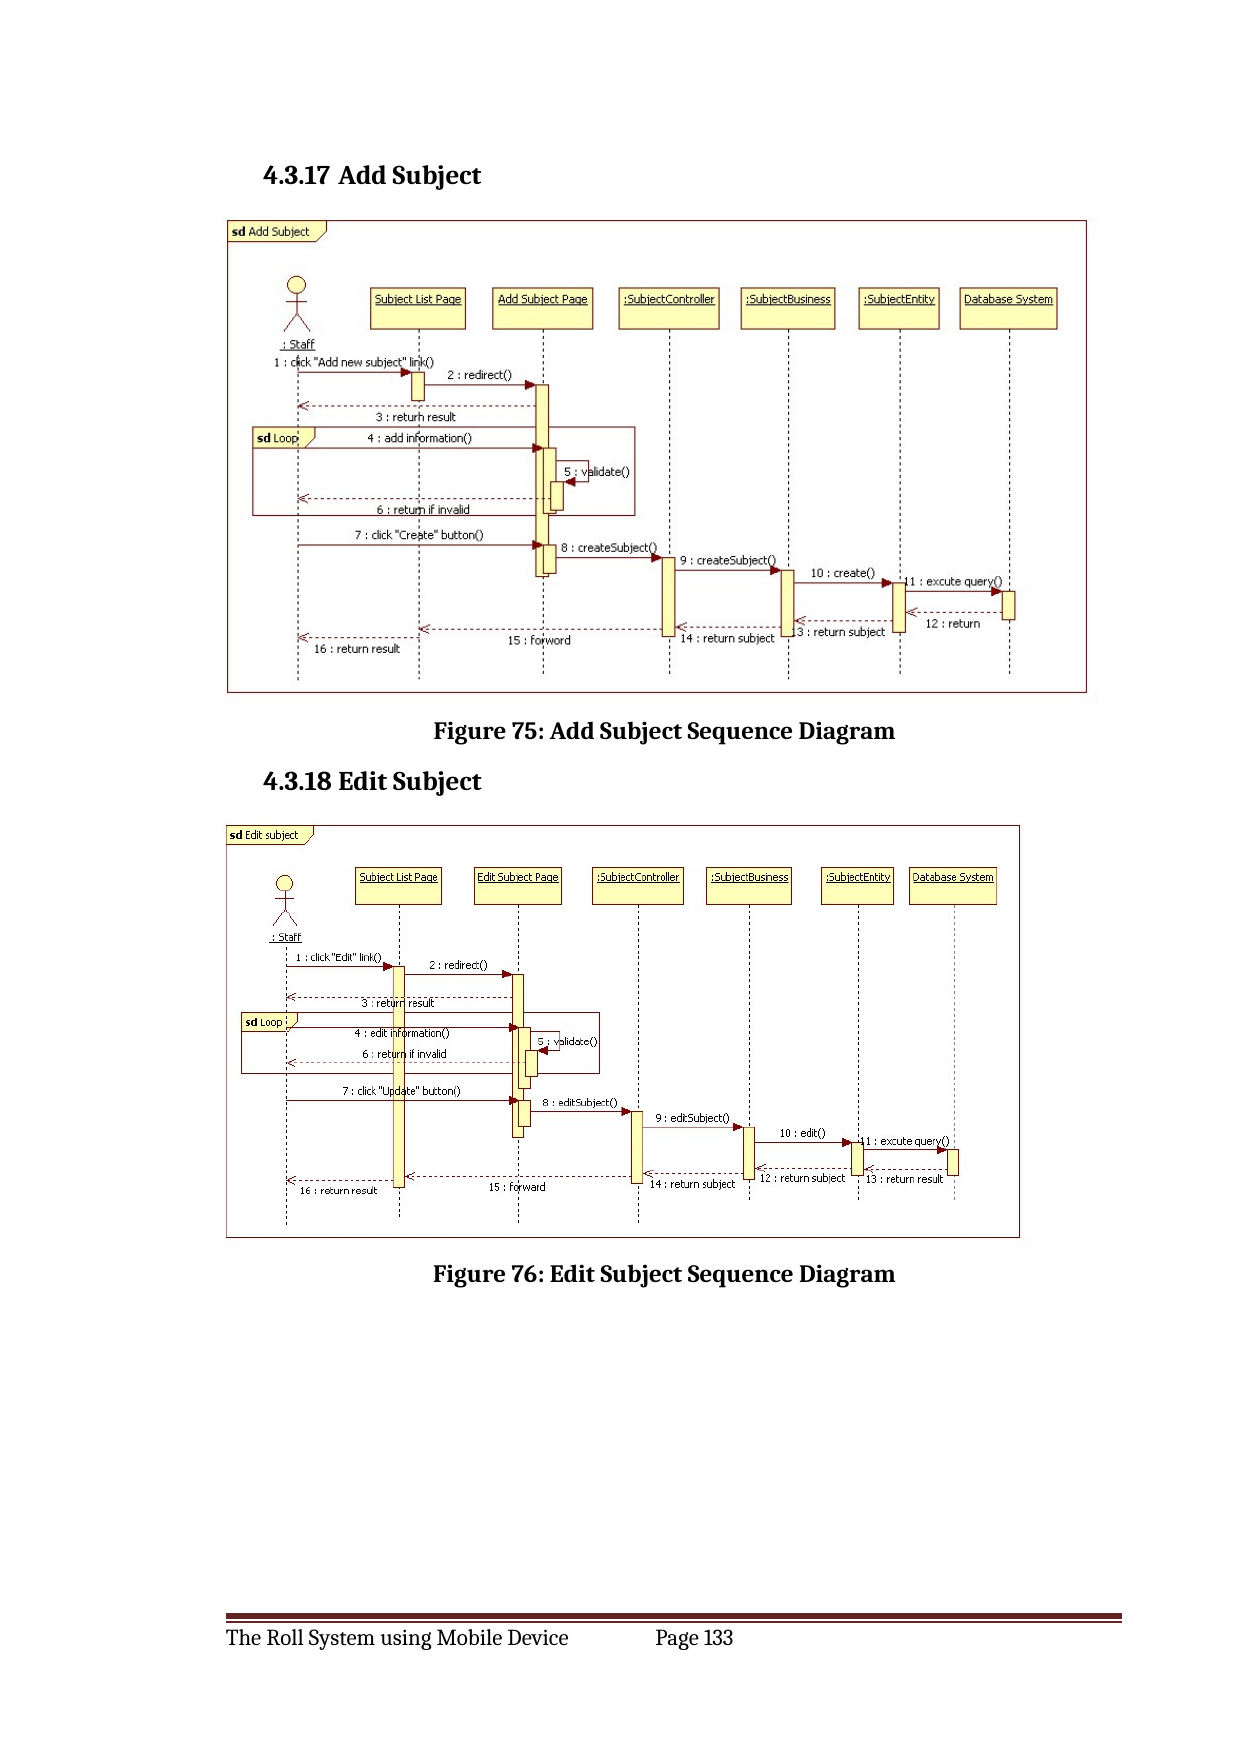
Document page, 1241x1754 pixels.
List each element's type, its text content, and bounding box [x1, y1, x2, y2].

subtitle Add Subject [263, 160, 1122, 191]
text Figure 76: Edit Subject Sequence Diagram [207, 1260, 1122, 1289]
picture [206, 199, 1107, 713]
subtitle Edit Subject [263, 766, 1122, 797]
text Figure 75: Add Subject Sequence Diagram [207, 717, 1122, 745]
picture [206, 805, 1038, 1256]
